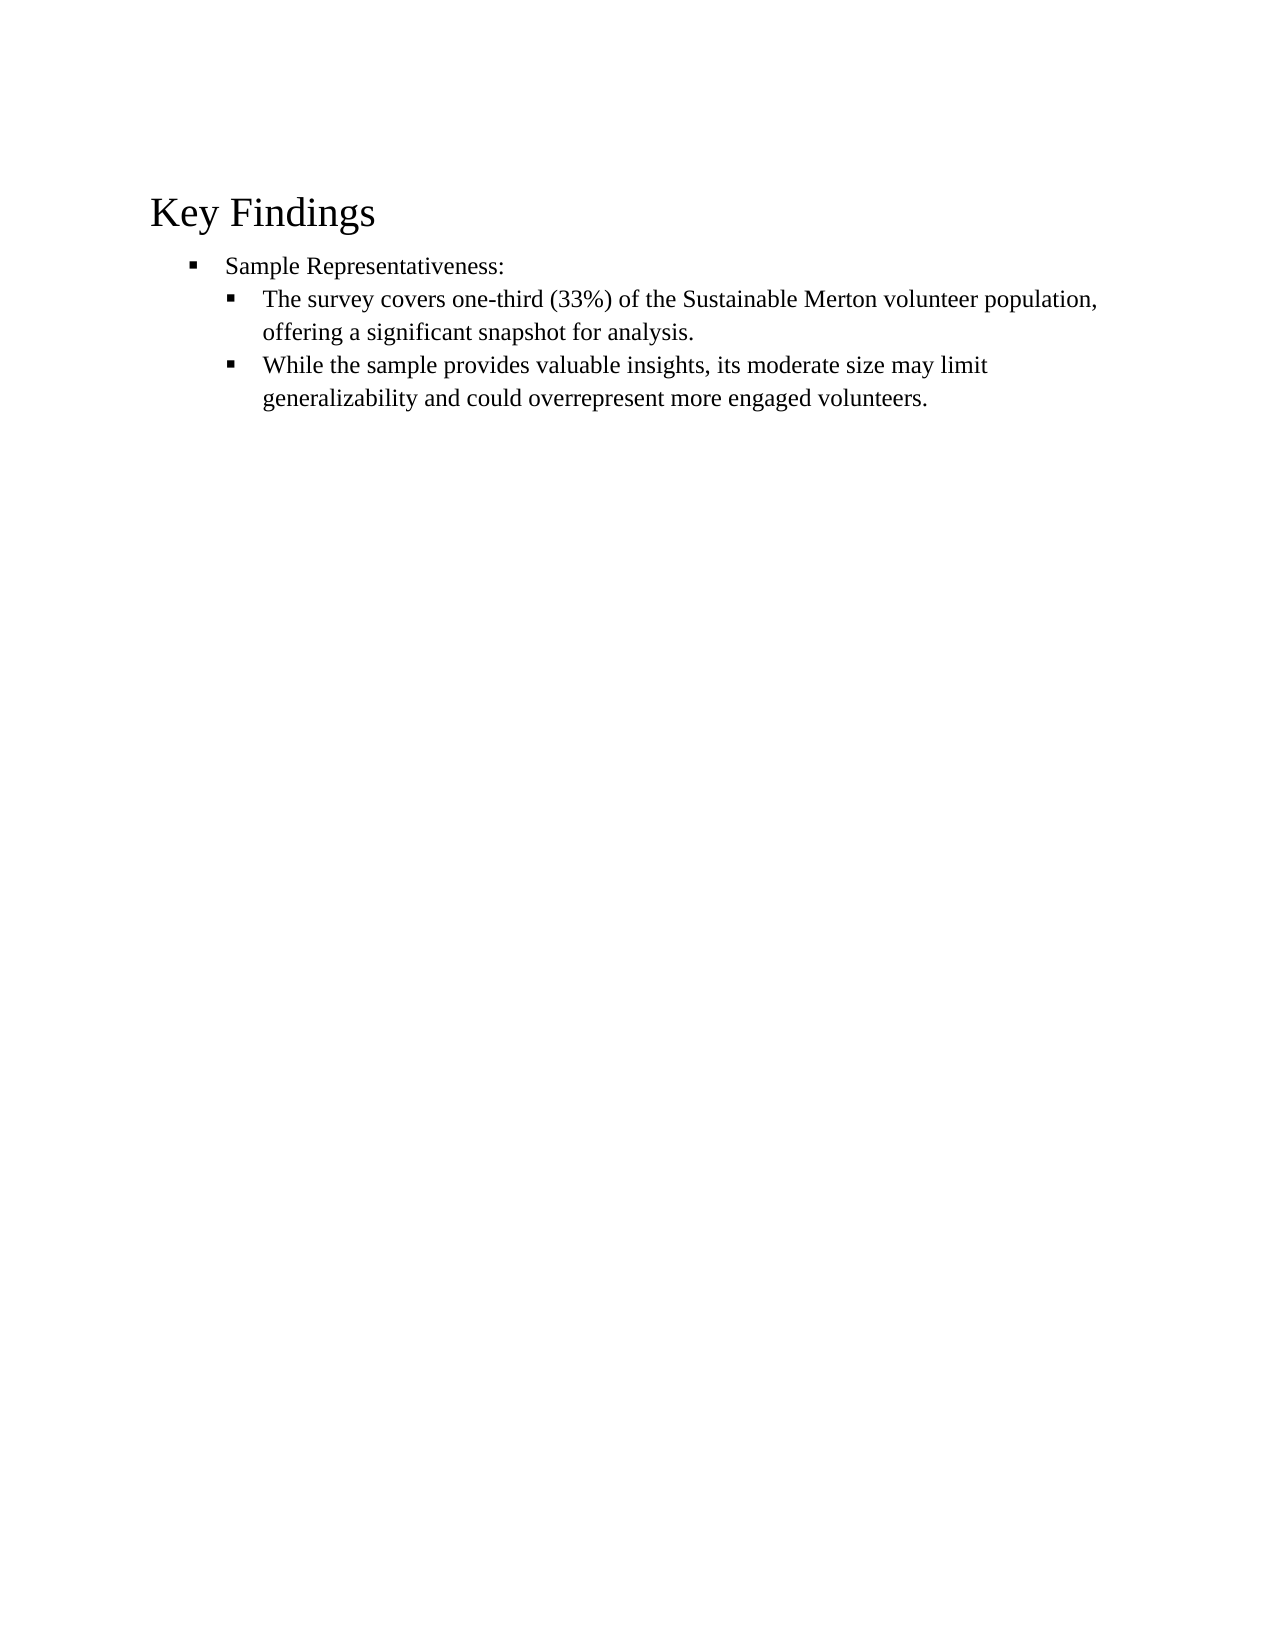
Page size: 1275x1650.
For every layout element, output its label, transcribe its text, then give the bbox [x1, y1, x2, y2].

list While the sample provides valuable insights, its moderate size may limit generalizability and could overrepresent more engaged volunteers. [225, 350, 1125, 412]
subtitle Key Findings [150, 187, 1125, 235]
list Sample Representativeness: [187, 251, 1125, 280]
list The survey covers one-third (33%) of the Sustainable Merton volunteer population, offering a significant snapshot for analysis. [225, 284, 1125, 346]
